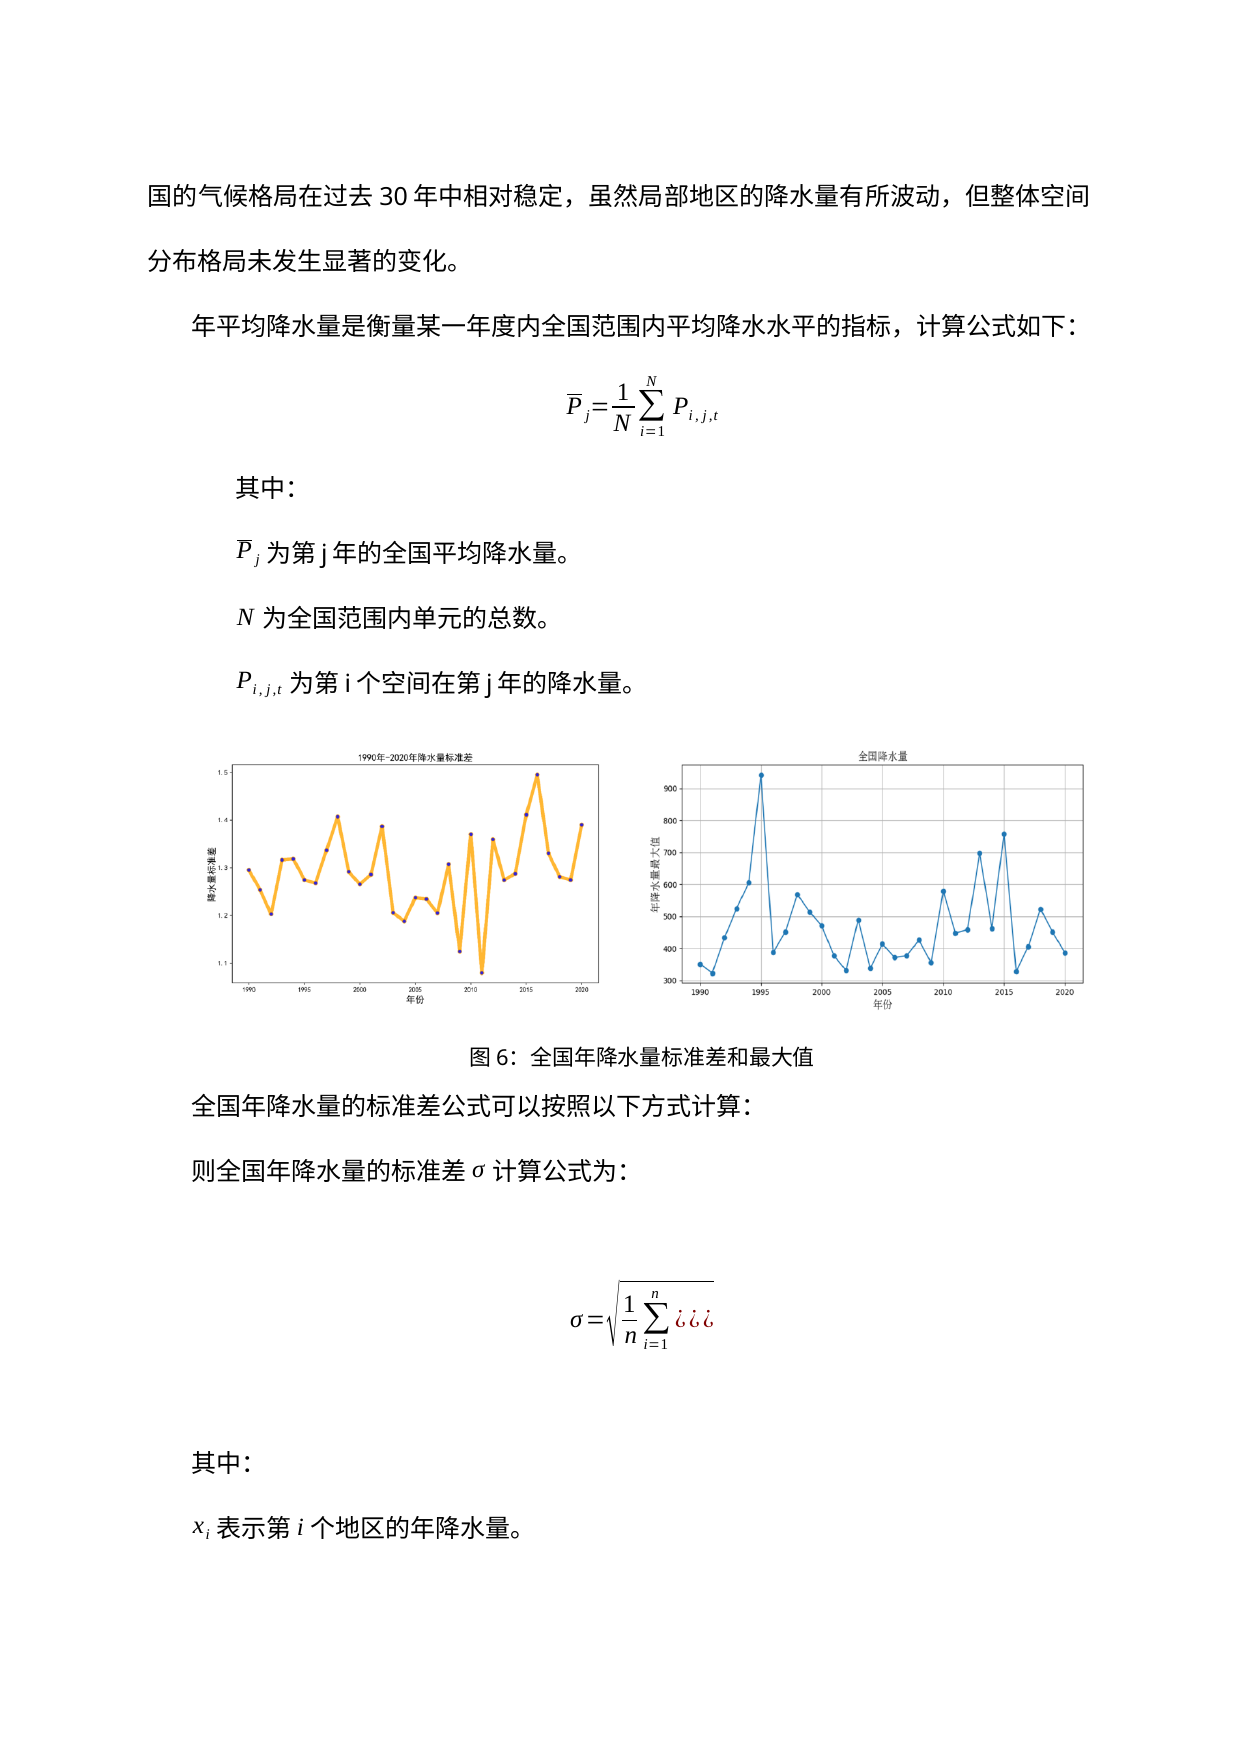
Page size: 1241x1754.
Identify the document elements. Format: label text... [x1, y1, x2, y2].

text 年平均降水量是衡量某一年度内全国范围内平均降水水平的指标，计算公式如下： [148, 292, 1092, 357]
picture [197, 714, 1143, 1032]
text 其中： [148, 1429, 1092, 1494]
text 为第j年的全国平均降水量。 [148, 519, 1092, 584]
text 则全国年降水量的标准差 计算公式为： [148, 1137, 1092, 1202]
text 表示第 个地区的年降水量。 [148, 1494, 1092, 1559]
text 其中： [148, 454, 1092, 519]
text 全国年降水量的标准差公式可以按照以下方式计算： [148, 1072, 1092, 1137]
text 为全国范围内单元的总数。 [148, 584, 1092, 649]
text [148, 162, 1092, 292]
text 为第i个空间在第j年的降水量。 [148, 649, 1092, 714]
text 图6：全国年降水量标准差和最大值 [148, 1039, 1092, 1072]
